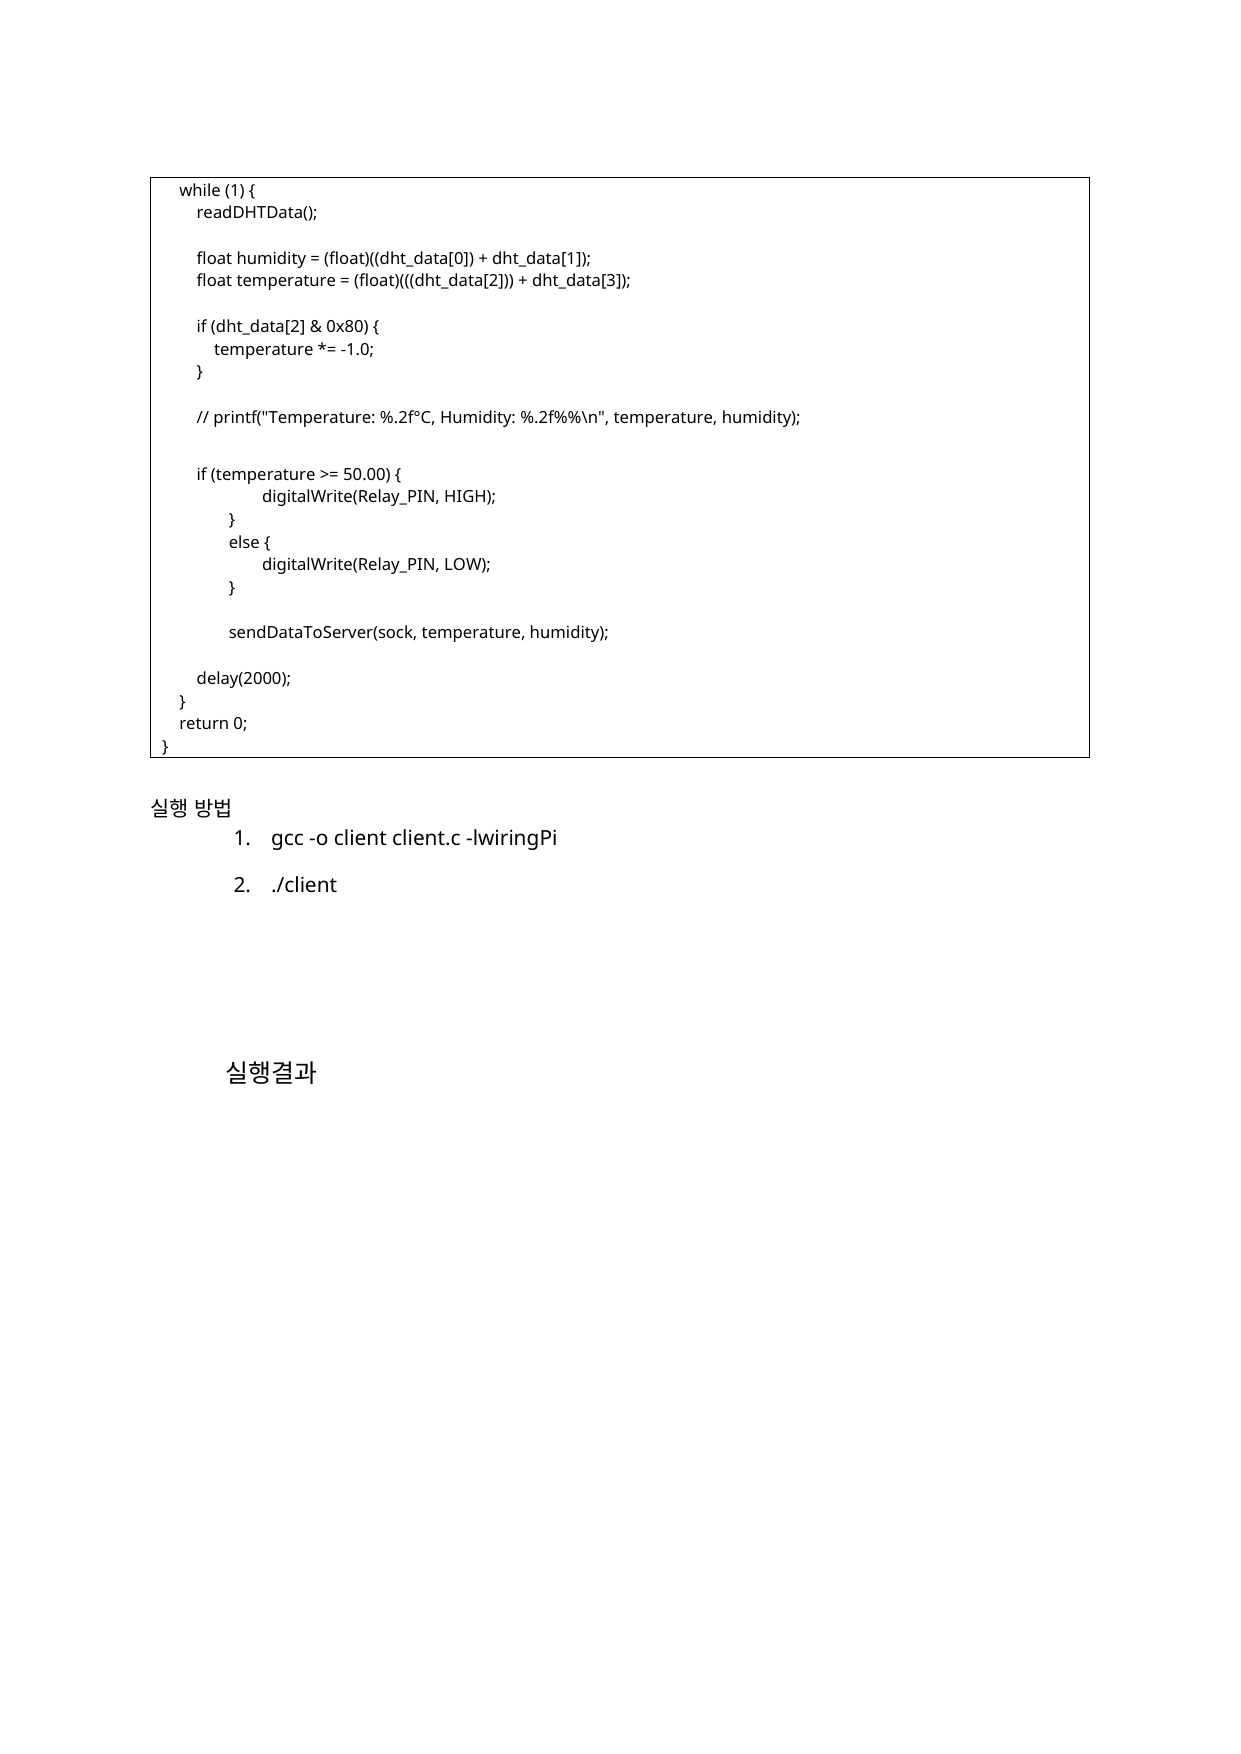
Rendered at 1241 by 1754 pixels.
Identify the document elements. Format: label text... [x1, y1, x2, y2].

text 실행 방법 [150, 792, 1090, 823]
list ./client [233, 870, 1090, 898]
subtitle 실행결과 [225, 1053, 1090, 1090]
list gcc -o client client.c -lwiringPi [233, 823, 1090, 851]
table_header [151, 178, 1089, 757]
